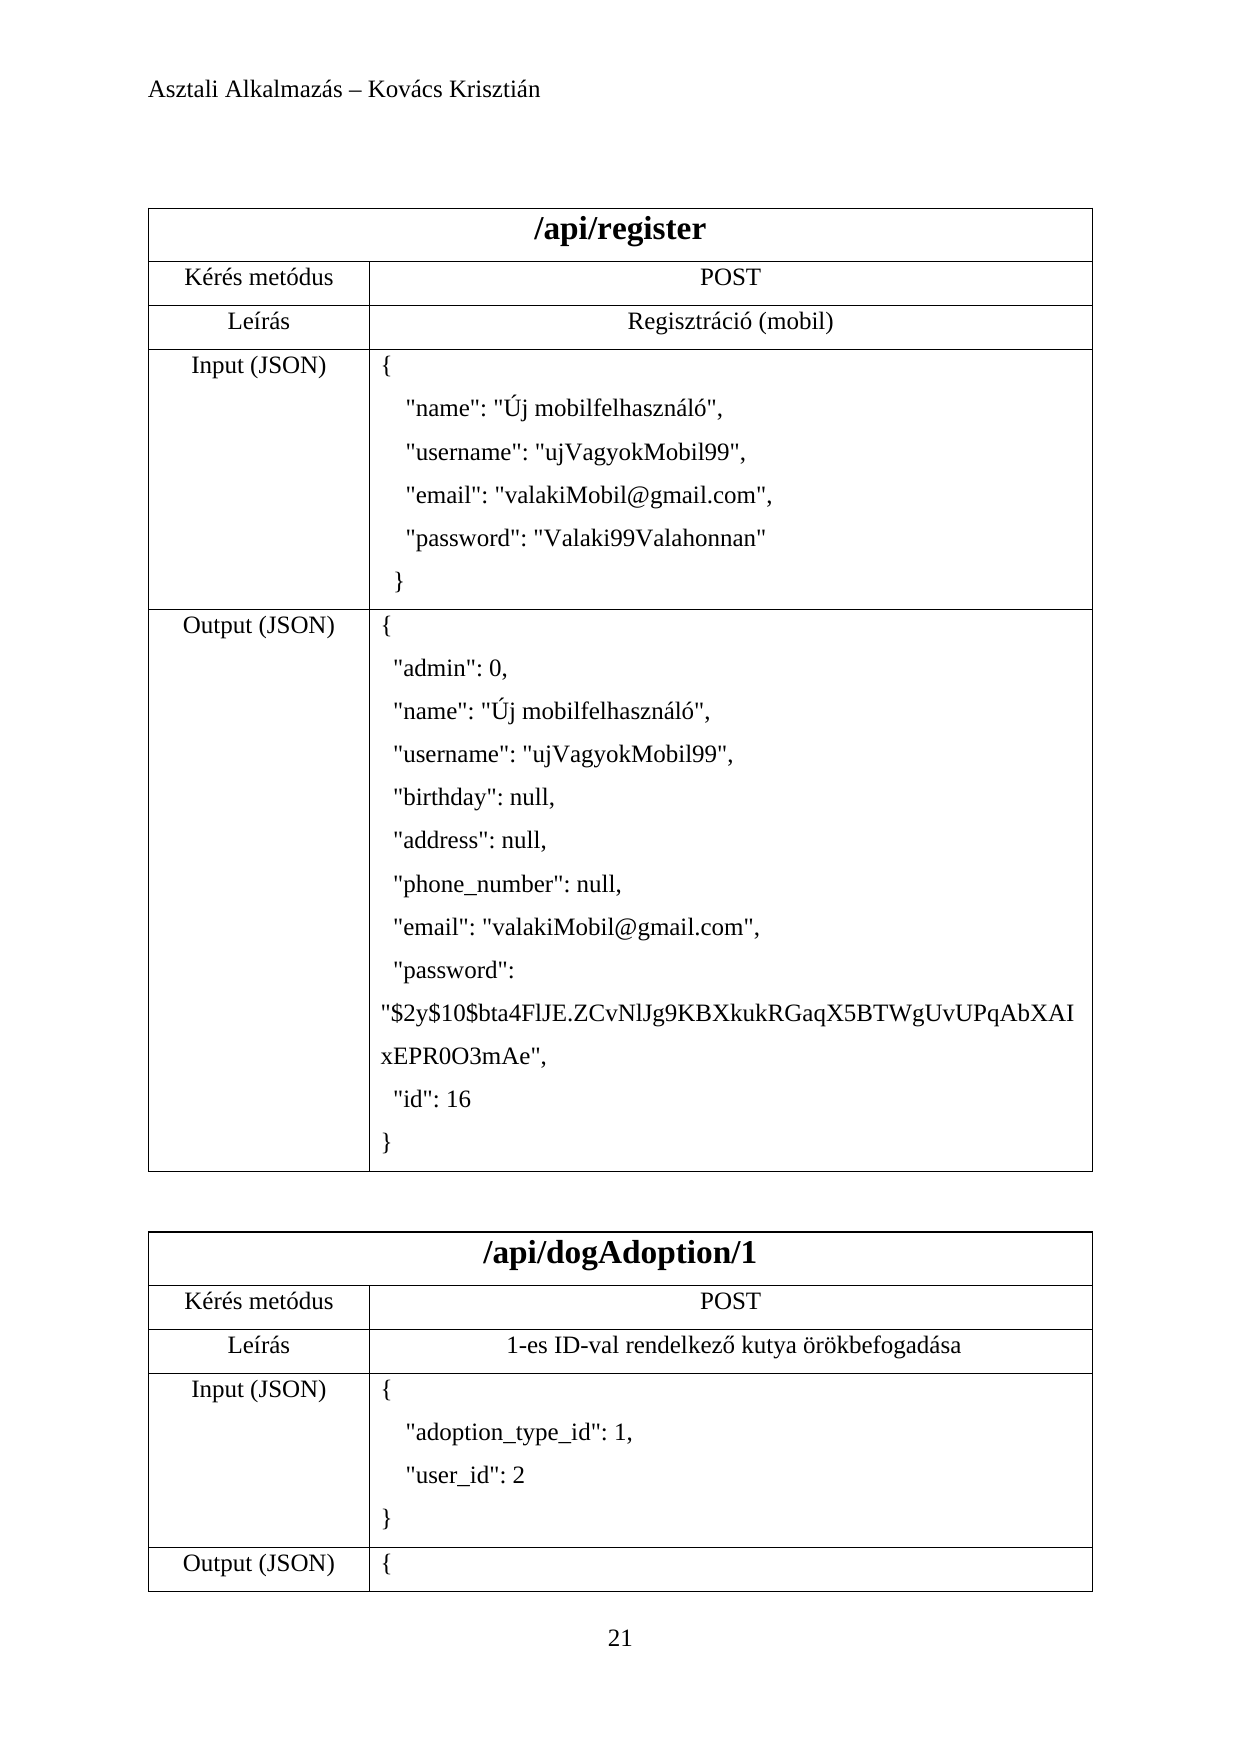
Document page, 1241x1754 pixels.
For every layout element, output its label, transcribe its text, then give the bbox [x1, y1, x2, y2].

table_cell Regisztráció (mobil) [370, 306, 1092, 349]
table_cell Kérés metódus [149, 262, 369, 305]
table_cell { "admin": 0, "name": "Új mobilfelhasználó", "username": "ujVagyokMobil99", "birthday": null, "address": null, "phone_number": null, "email": "valakiMobil@gmail.com", "password": "$2y$10$bta4FlJE.ZCvNlJg9KBXkukRGaqX5BTWgUvUPqAbXAIxEPR0O3mAe", "id": 16 } [370, 610, 1092, 1171]
table_cell { "name": "Új mobilfelhasználó", "username": "ujVagyokMobil99", "email": "valakiMobil@gmail.com", "password": "Valaki99Valahonnan" } [370, 350, 1092, 609]
table_cell POST [370, 262, 1092, 305]
table_cell POST [370, 1286, 1092, 1329]
table_cell Input (JSON) [149, 1374, 369, 1547]
table_cell Input (JSON) [149, 350, 369, 609]
table_cell Leírás [149, 306, 369, 349]
table_header /api/dogAdoption/1 [149, 1233, 1092, 1285]
table_cell { "adoption_type_id": 1, "user_id": 2 } [370, 1374, 1092, 1547]
table_header /api/register [149, 209, 1092, 261]
table_cell Output (JSON) [149, 610, 369, 1171]
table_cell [370, 1548, 1092, 1591]
table_cell Leírás [149, 1330, 369, 1373]
table_cell Kérés metódus [149, 1286, 369, 1329]
table_cell Output (JSON) [149, 1548, 369, 1591]
table_cell 1-es ID-val rendelkező kutya örökbefogadása [370, 1330, 1092, 1373]
